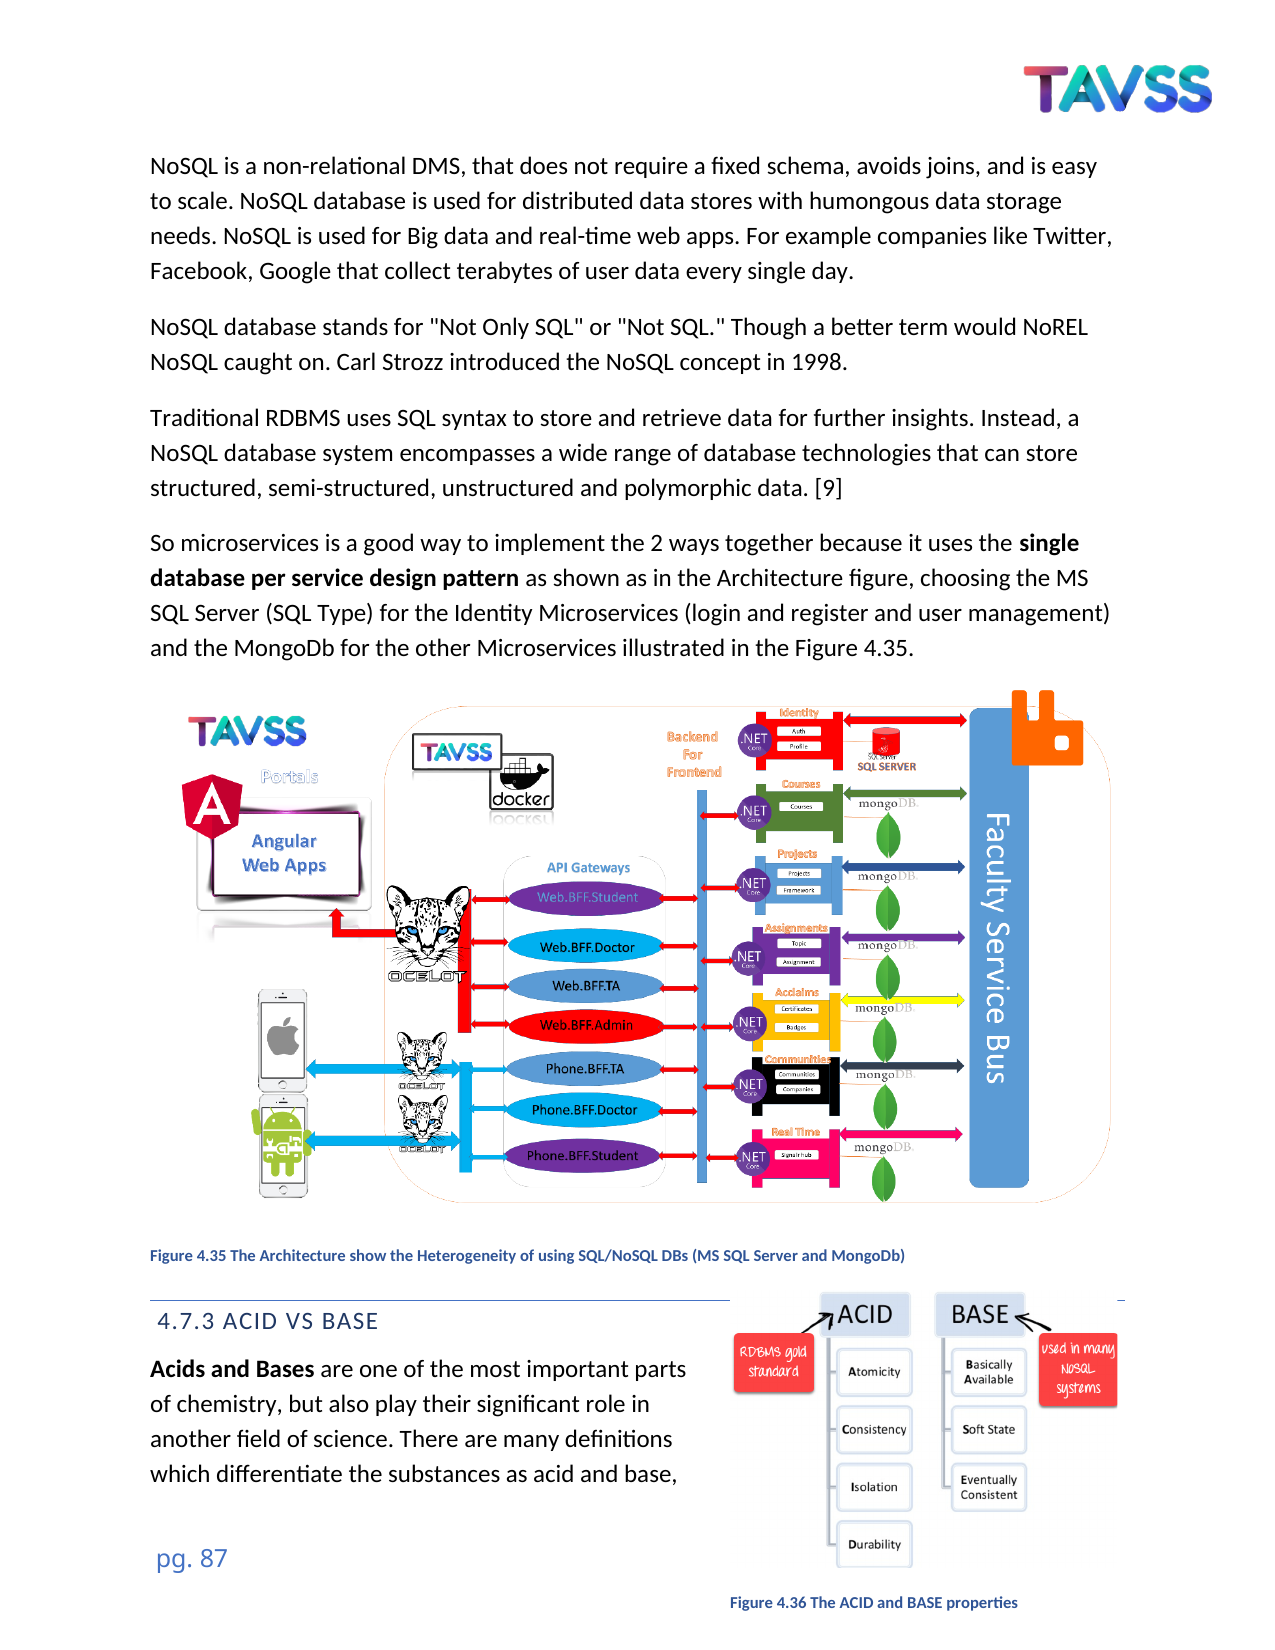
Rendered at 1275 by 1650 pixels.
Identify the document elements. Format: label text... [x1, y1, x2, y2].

text NoSQL database stands for "Not Only SQL" or "Not SQL." Though a better term would NoREL NoSQL caught on. Carl Strozz introduced the NoSQL concept in 1998. [150, 311, 1125, 376]
picture [730, 1290, 1118, 1568]
subtitle 4.7.3 ACID vs BASE [150, 1301, 730, 1336]
text NoSQL is a non-relational DMS, that does not require a fixed schema, avoids joins, and is easy to scale. NoSQL database is used for distributed data stores with humongous data storage needs. NoSQL is used for Big data and real-time web apps. For example companies like Twitter, Facebook, Google that collect terabytes of user data every single day. [150, 150, 1125, 286]
text So microservices is a good way to implement the 2 ways together because it uses the single database per service design pattern as shown as in the Architecture figure, choosing the MS SQL Server (SQL Type) for the Identity Microservices (login and register and user management) and the MongoDb for the other Microservices illustrated in the Figure 4.35. [150, 527, 1125, 663]
text Figure 4.35 The Architecture show the Heterogeneity of using SQL/NoSQL DBs (MS SQL Server and MongoDb) [150, 1245, 1125, 1265]
picture [150, 688, 1125, 1220]
picture [1002, 41, 1236, 135]
text Traditional RDBMS uses SQL syntax to store and retrieve data for further insights. Instead, a NoSQL database system encompasses a wide range of database technologies that can store structured, semi-structured, unstructured and polymorphic data. [9] [150, 402, 1125, 502]
